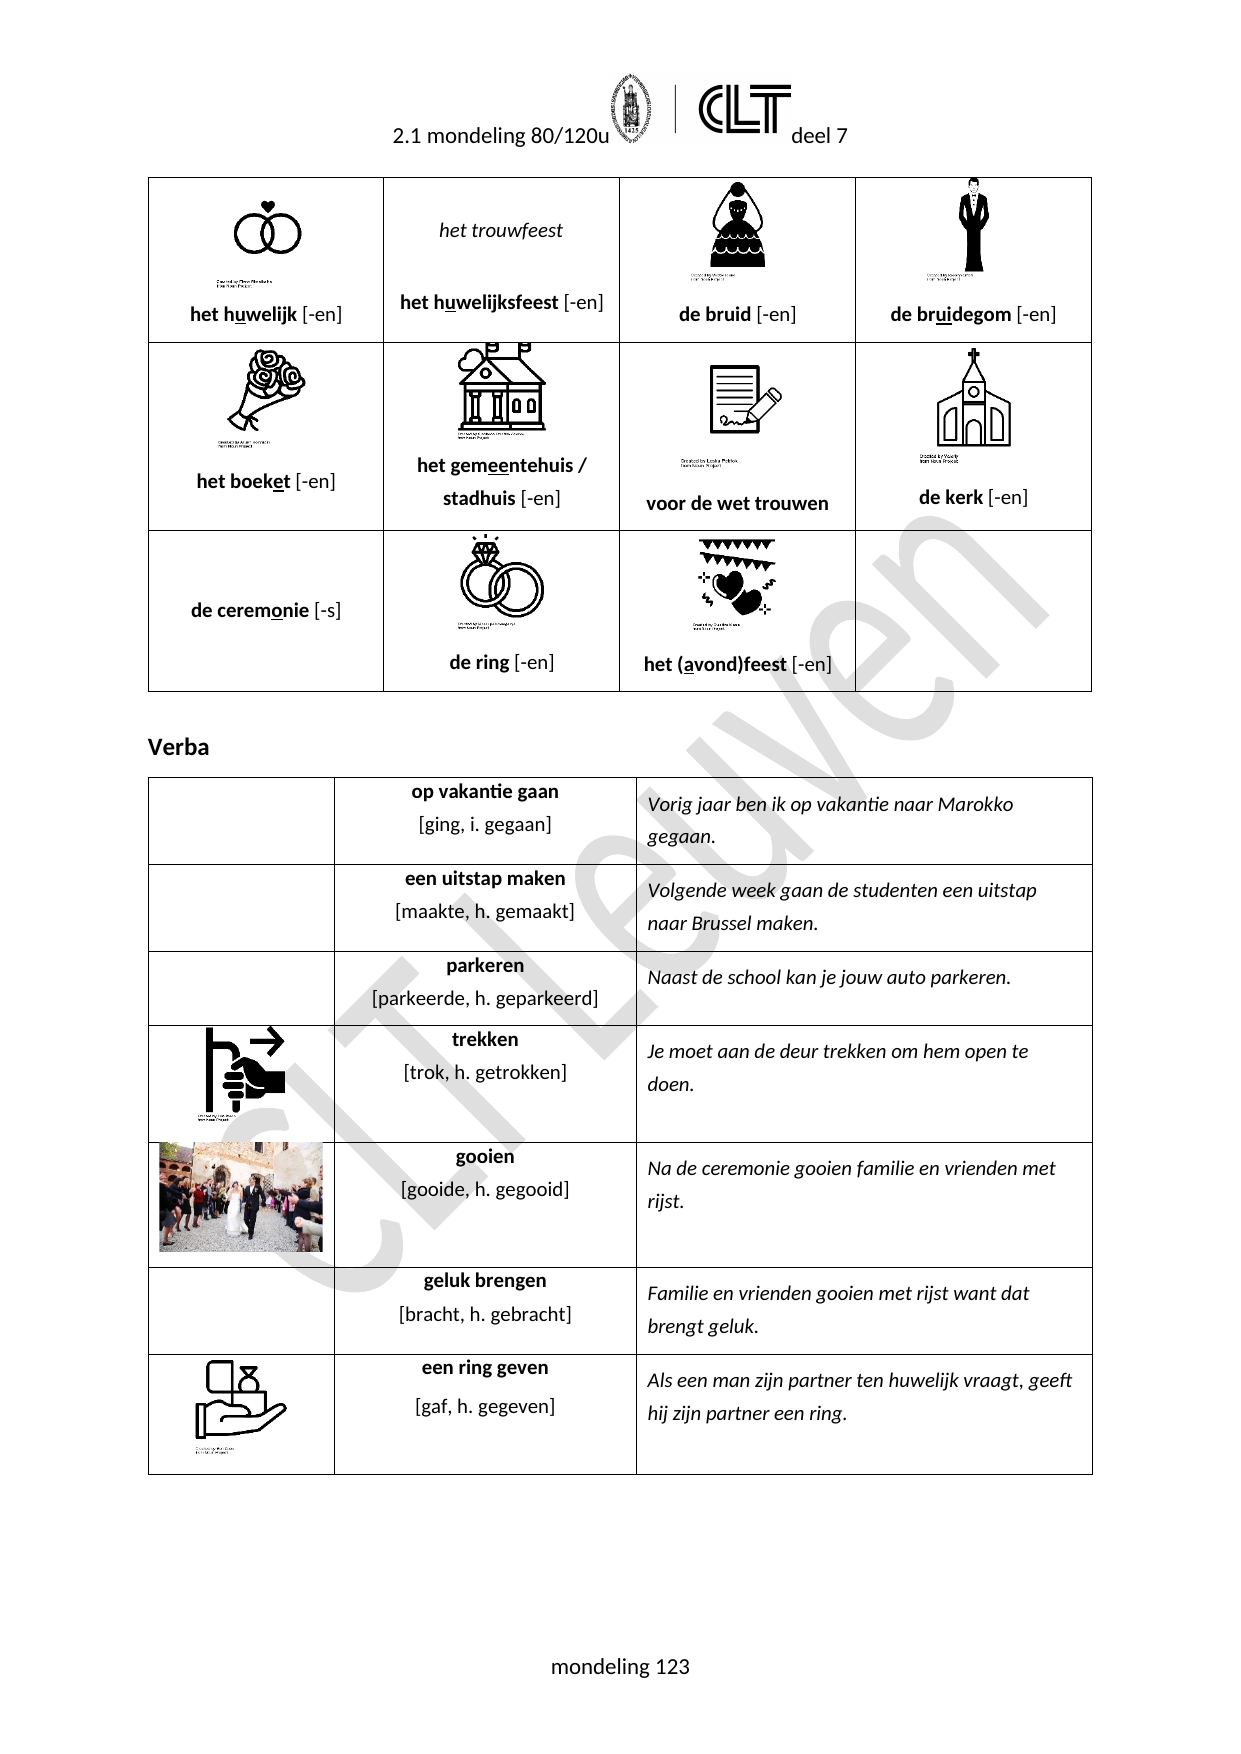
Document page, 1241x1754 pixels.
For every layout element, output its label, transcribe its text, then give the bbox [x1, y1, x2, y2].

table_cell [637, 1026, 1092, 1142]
picture [159, 1142, 323, 1252]
picture [210, 342, 322, 454]
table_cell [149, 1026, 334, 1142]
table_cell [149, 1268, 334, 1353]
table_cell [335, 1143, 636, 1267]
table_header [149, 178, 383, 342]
picture [919, 178, 1028, 287]
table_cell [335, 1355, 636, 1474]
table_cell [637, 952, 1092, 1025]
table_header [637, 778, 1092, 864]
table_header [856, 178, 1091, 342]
picture [190, 1026, 292, 1127]
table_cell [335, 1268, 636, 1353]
picture [683, 178, 792, 287]
picture [610, 73, 791, 144]
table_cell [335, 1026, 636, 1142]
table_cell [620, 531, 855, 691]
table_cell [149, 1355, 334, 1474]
picture [450, 531, 554, 635]
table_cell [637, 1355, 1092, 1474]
picture [451, 342, 553, 445]
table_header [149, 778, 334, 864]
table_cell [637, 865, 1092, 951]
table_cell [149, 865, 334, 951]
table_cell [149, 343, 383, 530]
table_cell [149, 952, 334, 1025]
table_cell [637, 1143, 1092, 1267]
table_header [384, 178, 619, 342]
picture [910, 342, 1037, 470]
text Verba [148, 731, 1093, 762]
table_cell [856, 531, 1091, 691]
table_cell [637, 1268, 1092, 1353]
picture [685, 531, 790, 636]
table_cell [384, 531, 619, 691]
picture [671, 342, 804, 475]
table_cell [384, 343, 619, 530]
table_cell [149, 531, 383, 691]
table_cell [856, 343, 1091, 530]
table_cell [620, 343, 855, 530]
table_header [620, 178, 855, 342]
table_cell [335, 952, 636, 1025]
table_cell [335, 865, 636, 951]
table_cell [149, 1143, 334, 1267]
picture [208, 178, 324, 294]
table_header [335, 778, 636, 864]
picture [188, 1354, 294, 1460]
